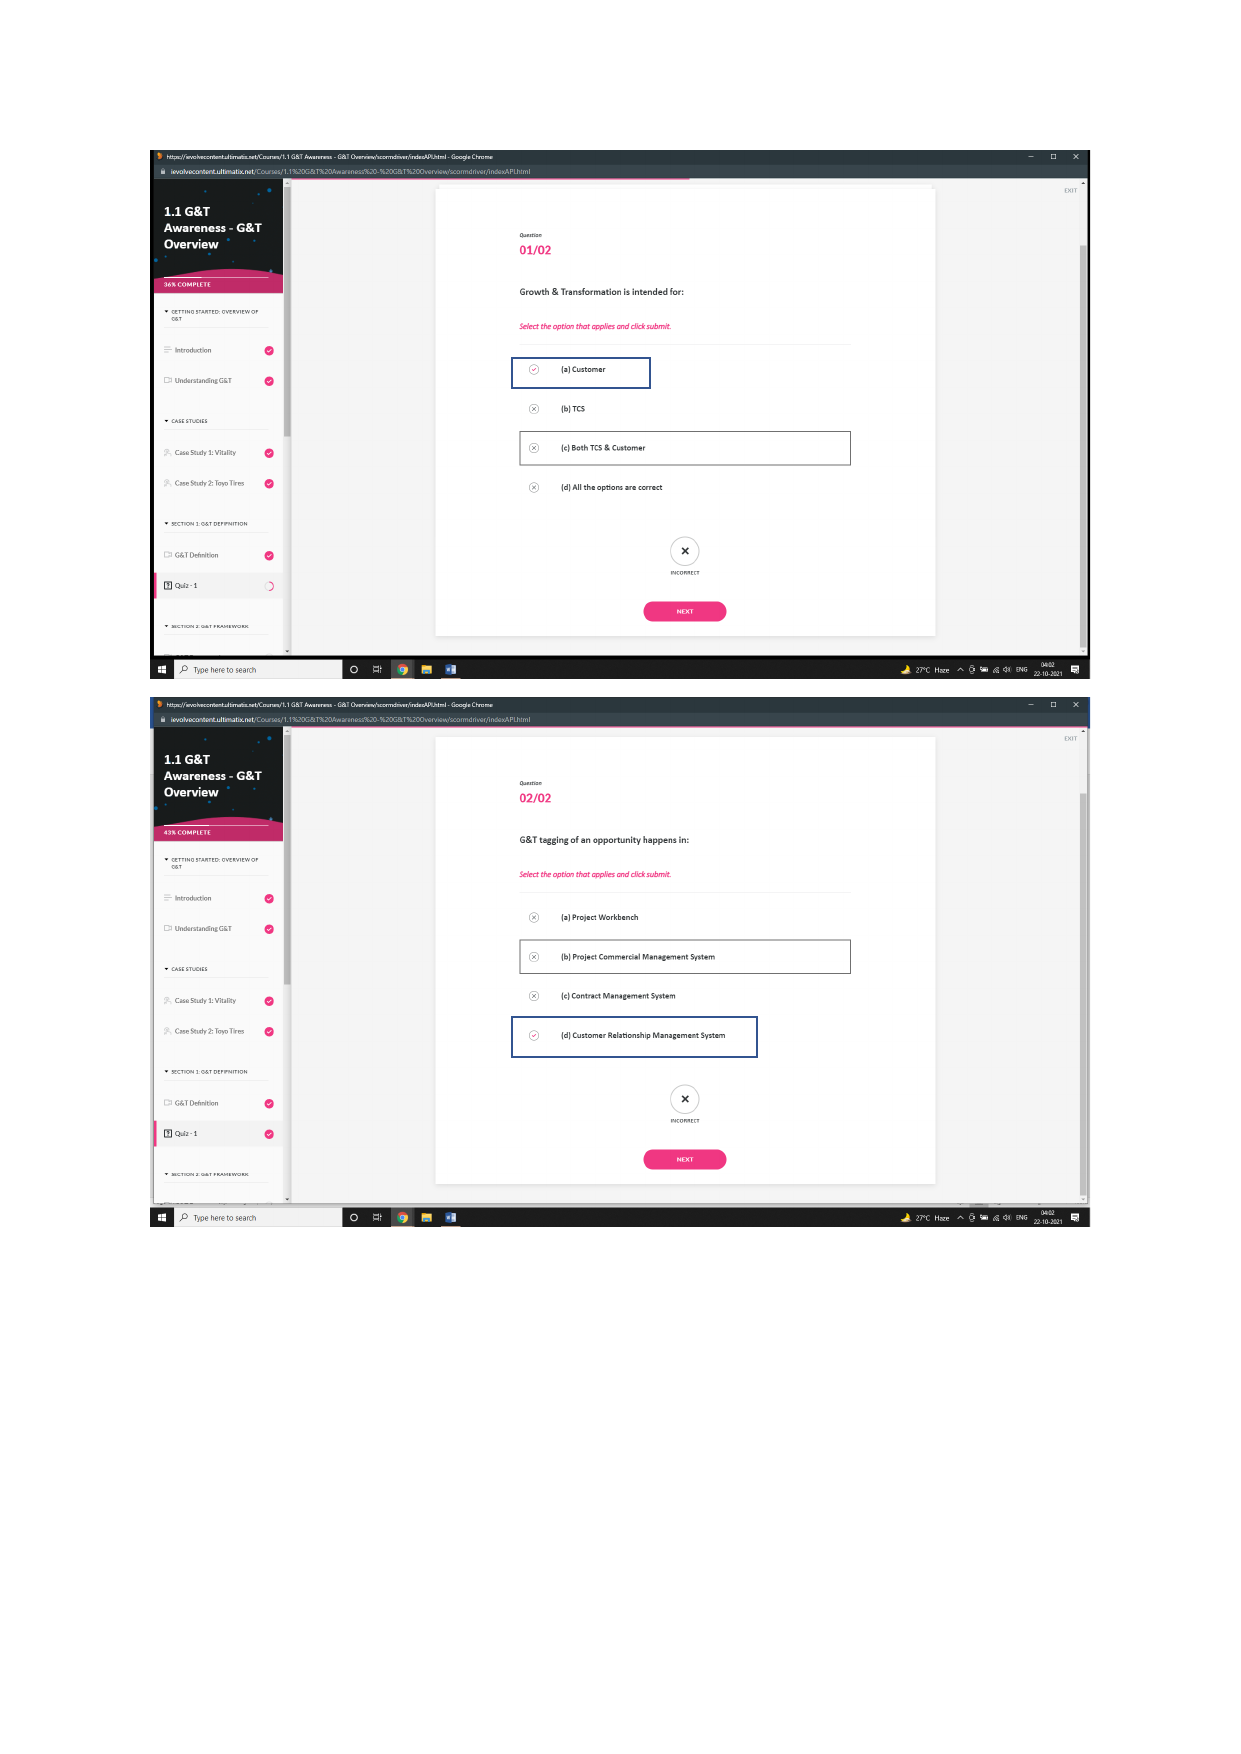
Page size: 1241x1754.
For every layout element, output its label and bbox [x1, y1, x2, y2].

picture [150, 150, 1091, 679]
picture [150, 697, 1091, 1227]
